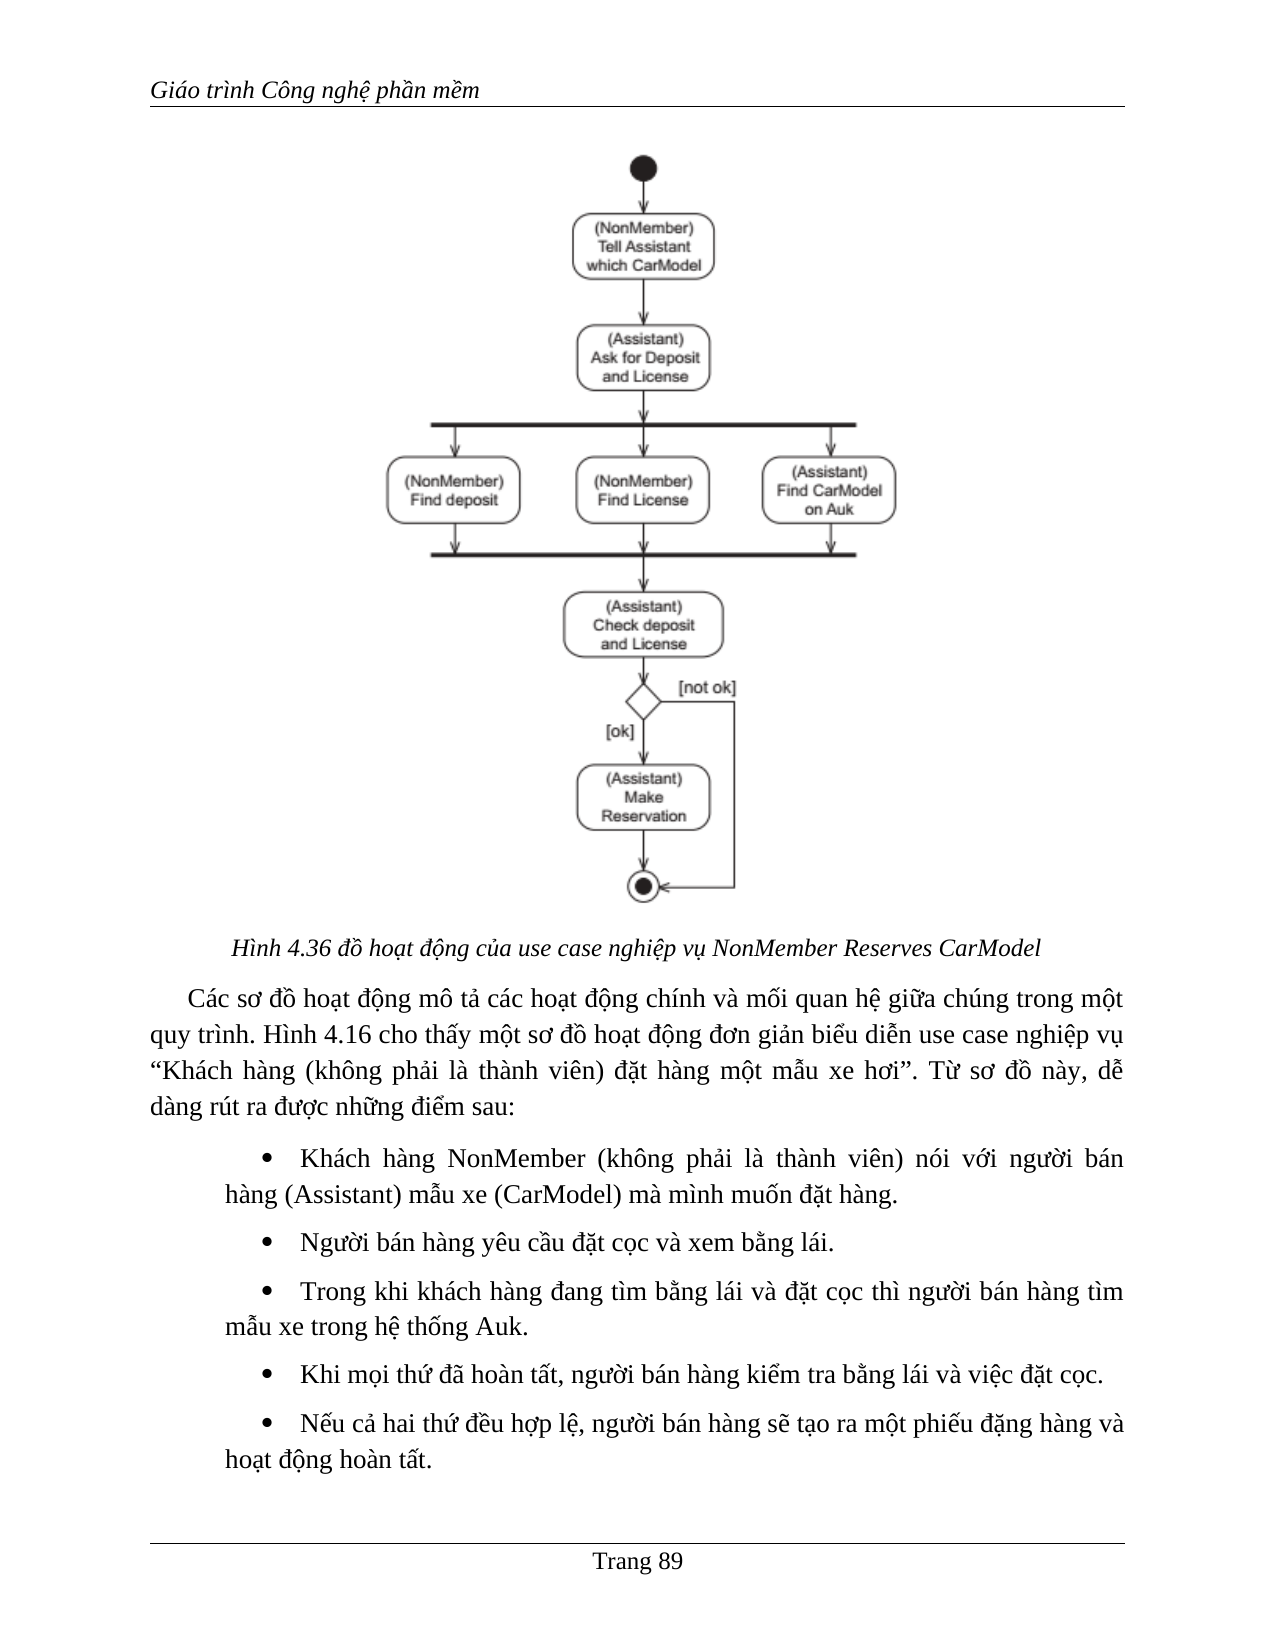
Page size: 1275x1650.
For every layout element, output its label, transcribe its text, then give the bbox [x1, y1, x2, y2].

list Trong khi khách hàng đang tìm bằng lái và đặt cọc thì người bán hàng tìm mẫu xe trong hệ thống Auk. [225, 1274, 1125, 1342]
list Khách hàng NonMember (không phải là thành viên) nói với người bán hàng (Assistant) mẫu xe (CarModel) mà mình muốn đặt hàng. [225, 1142, 1125, 1209]
list Khi mọi thứ đã hoàn tất, người bán hàng kiểm tra bằng lái và việc đặt cọc. [225, 1359, 1125, 1390]
text Các sơ đồ hoạt động mô tả các hoạt động chính và mối quan hệ giữa chúng trong một quy trình. Hình 4.16 cho thấy một sơ đồ hoạt động đơn giản biểu diễn use case nghiệp vụ “Khách hàng (không phải là thành viên) đặt hàng một mẫu xe hơi”. Từ sơ đồ này, dễ dàng rút ra được những điểm sau: [150, 982, 1125, 1121]
picture [358, 150, 917, 914]
list Nếu cả hai thứ đều hợp lệ, người bán hàng sẽ tạo ra một phiếu đặng hàng và hoạt động hoàn tất. [225, 1407, 1125, 1474]
list Người bán hàng yêu cầu đặt cọc và xem bằng lái. [225, 1226, 1125, 1257]
